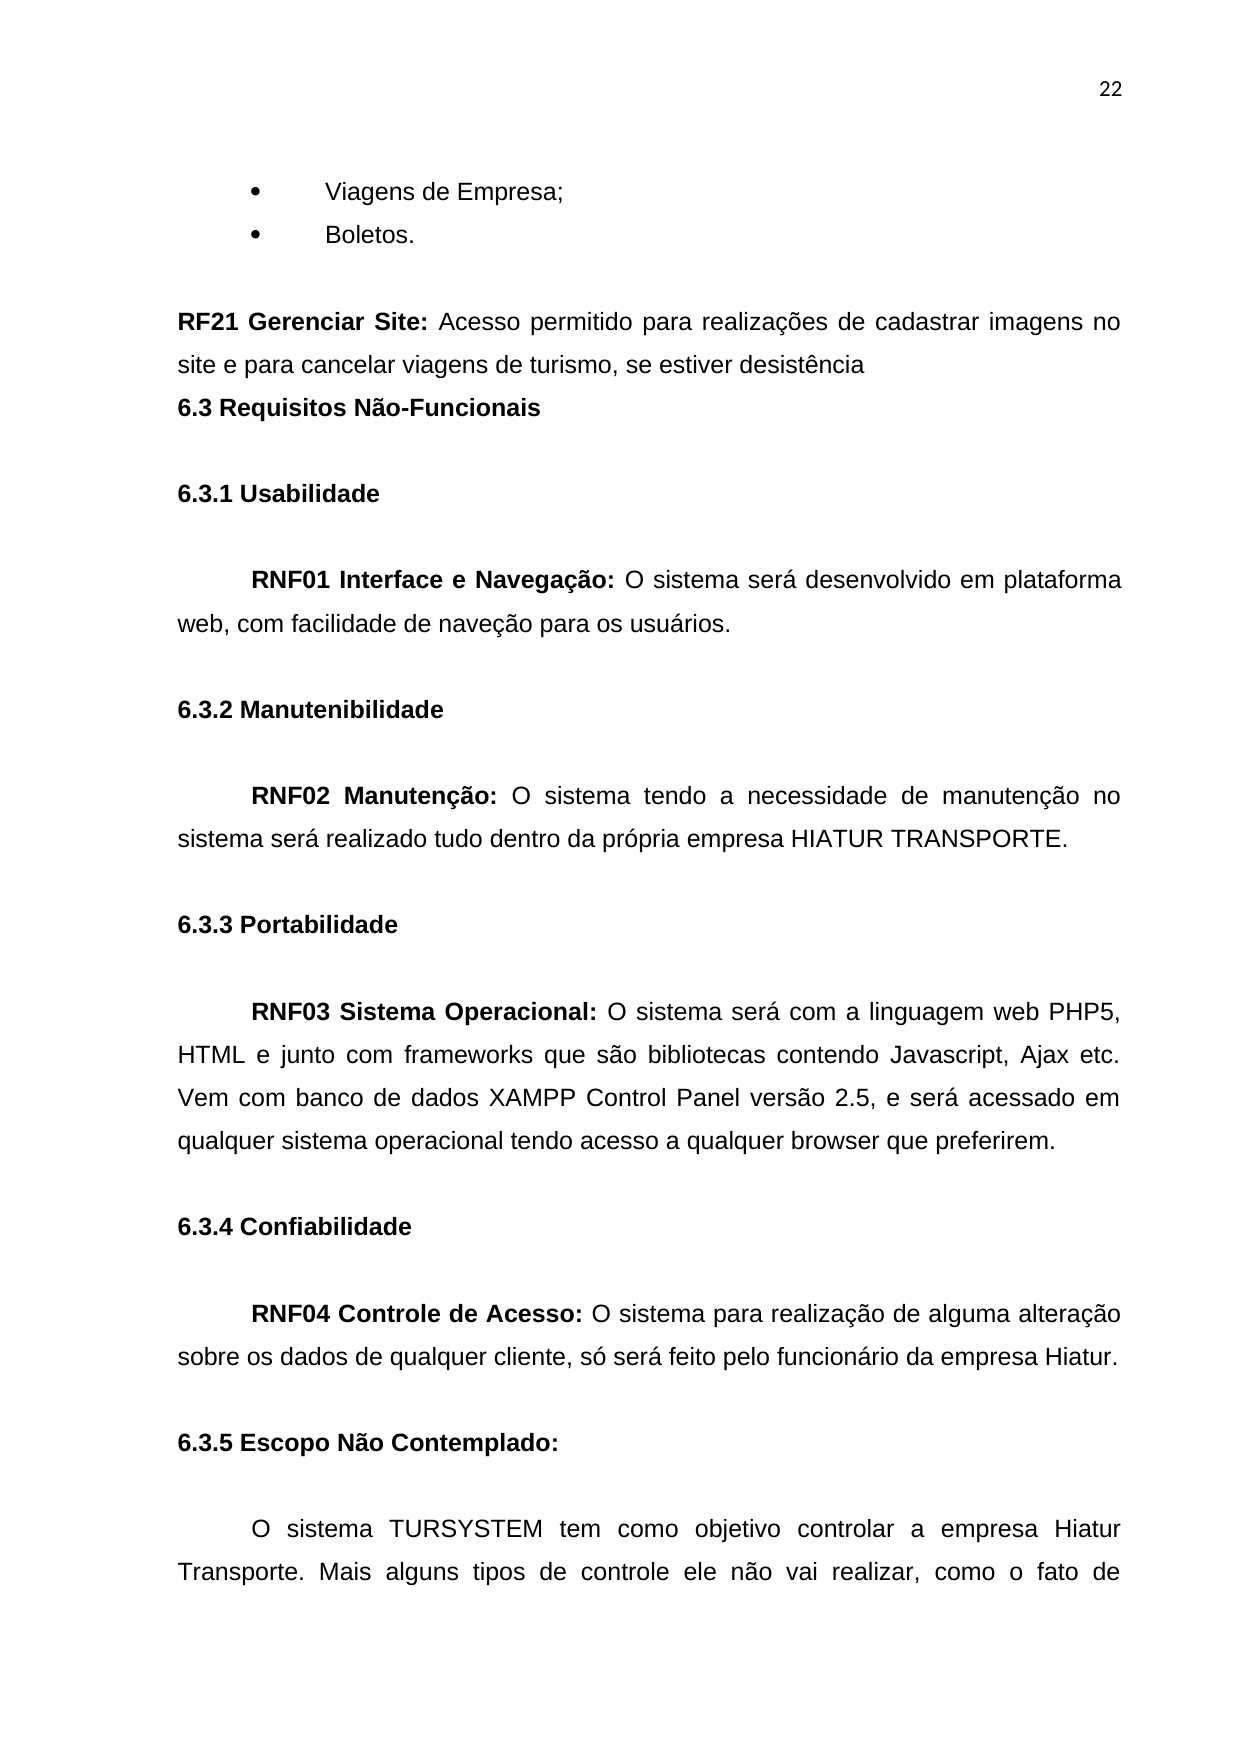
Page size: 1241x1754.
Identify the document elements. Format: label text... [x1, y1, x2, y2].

text RF21 Gerenciar Site: Acesso permitido para realizações de cadastrar imagens no site e para cancelar viagens de turismo, se estiver desistência [177, 307, 1122, 379]
text RNF04 Controle de Acesso: O sistema para realização de alguma alteração sobre os dados de qualquer cliente, só será feito pelo funcionário da empresa Hiatur. [177, 1299, 1122, 1371]
list Viagens de Empresa; [177, 177, 1122, 206]
text RNF01 Interface e Navegação: O sistema será desenvolvido em plataforma web, com facilidade de naveção para os usuários. [177, 566, 1122, 637]
text 6.3.3 Portabilidade [177, 911, 1122, 939]
text RNF02 Manutenção: O sistema tendo a necessidade de manutenção no sistema será realizado tudo dentro da própria empresa HIATUR TRANSPORTE. [177, 781, 1122, 853]
list Boletos. [177, 220, 1122, 249]
text 6.3.4 Confiabilidade [177, 1212, 1122, 1241]
text 6.3.2 Manutenibilidade [177, 695, 1122, 724]
text 6.3.5 Escopo Não Contemplado: [177, 1428, 1122, 1457]
text RNF03 Sistema Operacional: O sistema será com a linguagem web PHP5, HTML e junto com frameworks que são bibliotecas contendo Javascript, Ajax etc. Vem com banco de dados XAMPP Control Panel versão 2.5, e será acessado em qualquer sistema operacional tendo acesso a qualquer browser que preferirem. [177, 997, 1122, 1155]
text 6.3 Requisitos Não-Funcionais [177, 393, 1122, 422]
text 6.3.1 Usabilidade [177, 479, 1122, 508]
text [177, 1514, 1122, 1586]
